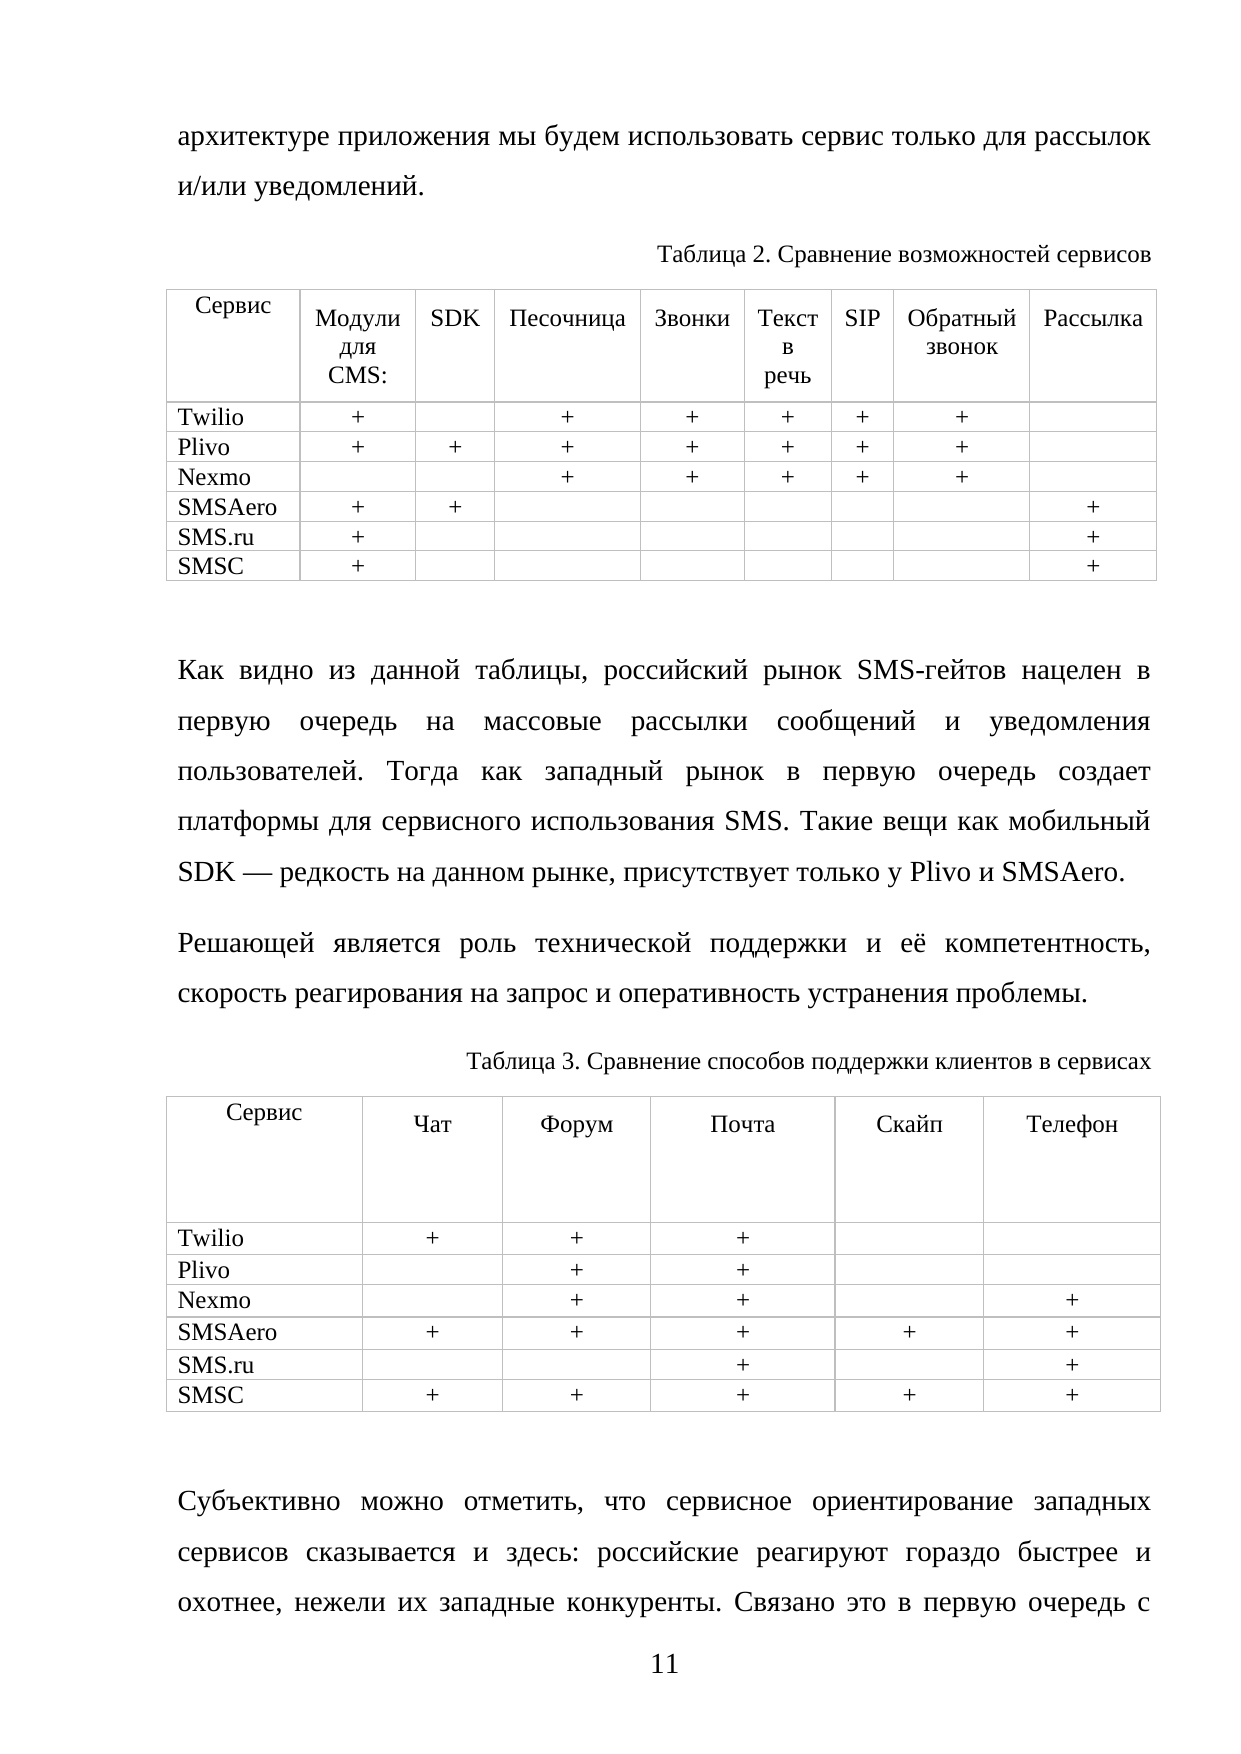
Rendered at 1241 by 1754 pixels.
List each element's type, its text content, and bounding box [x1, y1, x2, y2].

table_cell + [503, 1223, 650, 1254]
table_cell + [495, 432, 640, 461]
table_cell + [495, 462, 640, 491]
table_cell [495, 551, 640, 580]
table_cell [363, 1350, 502, 1379]
table_cell + [641, 403, 744, 431]
table_cell [836, 1223, 983, 1254]
table_header Скайп [836, 1097, 983, 1222]
table_cell [495, 492, 640, 521]
table_cell [984, 1255, 1160, 1284]
table_cell [641, 522, 744, 550]
table_cell + [984, 1350, 1160, 1379]
table_cell Plivo [167, 1255, 362, 1284]
table_cell + [651, 1350, 834, 1379]
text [177, 1483, 1152, 1617]
table_header Форум [503, 1097, 650, 1222]
table_cell [1030, 432, 1156, 461]
table_cell + [495, 403, 640, 431]
table_cell [1030, 403, 1156, 431]
table_header Модули для CMS: [301, 290, 415, 401]
table_cell + [984, 1285, 1160, 1316]
table_cell SMSAero [167, 492, 299, 521]
table_cell + [894, 462, 1029, 491]
table_cell + [651, 1255, 834, 1284]
table_cell + [301, 522, 415, 550]
table_cell [832, 492, 893, 521]
table_cell [641, 492, 744, 521]
table_cell + [984, 1318, 1160, 1349]
table_cell + [503, 1380, 650, 1411]
table_cell [301, 462, 415, 491]
table_header Телефон [984, 1097, 1160, 1222]
table_cell + [363, 1223, 502, 1254]
table_cell + [745, 403, 831, 431]
table_cell + [651, 1380, 834, 1411]
table_cell Plivo [167, 432, 299, 461]
table_cell [363, 1255, 502, 1284]
table_cell [416, 522, 494, 550]
table_cell SMSC [167, 551, 299, 580]
table_cell + [416, 432, 494, 461]
table_cell + [745, 462, 831, 491]
table_header SDK [416, 290, 494, 401]
table_cell + [651, 1223, 834, 1254]
table_header Обратный звонок [894, 290, 1029, 401]
table_cell + [832, 432, 893, 461]
table_cell + [503, 1318, 650, 1349]
text Таблица 3. Сравнение способов поддержки клиентов в сервисах [177, 1046, 1152, 1075]
table_cell [894, 522, 1029, 550]
table_cell + [301, 432, 415, 461]
table_header Сервис [167, 1097, 362, 1222]
text Решающей является роль технической поддержки и её компетентность, скорость реагирования на запрос и оперативность устранения проблемы. [177, 925, 1152, 1009]
table_header Песочница [495, 290, 640, 401]
table_cell + [651, 1318, 834, 1349]
table_cell + [641, 462, 744, 491]
table_header Чат [363, 1097, 502, 1222]
table_cell + [363, 1380, 502, 1411]
table_cell + [301, 492, 415, 521]
table_cell [363, 1285, 502, 1316]
text Как видно из данной таблицы, российский рынок SMS-гейтов нацелен в первую очередь на массовые рассылки сообщений и уведомления пользователей. Тогда как западный рынок в первую очередь создает платформы для сервисного использования SMS. Такие вещи как мобильный SDK — редкость на данном рынке, присутствует только у Plivo и SMSAero. [177, 652, 1152, 887]
table_header Текст в речь [745, 290, 831, 401]
table_cell + [745, 432, 831, 461]
table_header Рассылка [1030, 290, 1156, 401]
table_cell Nexmo [167, 462, 299, 491]
table_cell SMS.ru [167, 1350, 362, 1379]
table_cell [745, 522, 831, 550]
table_cell [416, 462, 494, 491]
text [177, 118, 1152, 202]
table_cell + [984, 1380, 1160, 1411]
table_header SIP [832, 290, 893, 401]
table_cell + [363, 1318, 502, 1349]
table_cell [832, 522, 893, 550]
table_cell [416, 551, 494, 580]
table_cell [495, 522, 640, 550]
table_cell + [503, 1255, 650, 1284]
table_cell + [1030, 551, 1156, 580]
table_cell [641, 551, 744, 580]
table_header Звонки [641, 290, 744, 401]
table_cell + [894, 403, 1029, 431]
table_cell + [301, 403, 415, 431]
table_cell + [651, 1285, 834, 1316]
table_cell + [836, 1380, 983, 1411]
table_cell + [894, 432, 1029, 461]
table_cell + [503, 1285, 650, 1316]
table_cell [1030, 462, 1156, 491]
table_cell SMSC [167, 1380, 362, 1411]
table_cell Twilio [167, 1223, 362, 1254]
table_header Почта [651, 1097, 834, 1222]
table_cell [832, 551, 893, 580]
table_cell + [416, 492, 494, 521]
table_cell + [832, 403, 893, 431]
text Таблица 2. Сравнение возможностей сервисов [177, 239, 1152, 268]
table_cell [503, 1350, 650, 1379]
table_cell [745, 551, 831, 580]
table_cell [894, 492, 1029, 521]
table_cell [894, 551, 1029, 580]
table_cell [836, 1285, 983, 1316]
table_cell + [1030, 492, 1156, 521]
table_cell + [832, 462, 893, 491]
table_cell [416, 403, 494, 431]
table_cell Twilio [167, 403, 299, 431]
table_cell SMS.ru [167, 522, 299, 550]
table_cell [745, 492, 831, 521]
table_cell [836, 1255, 983, 1284]
table_cell Nexmo [167, 1285, 362, 1316]
table_cell [984, 1223, 1160, 1254]
table_cell + [836, 1318, 983, 1349]
table_header Сервис [167, 290, 299, 401]
table_cell + [301, 551, 415, 580]
table_cell + [641, 432, 744, 461]
table_cell [836, 1350, 983, 1379]
table_cell + [1030, 522, 1156, 550]
table_cell SMSAero [167, 1318, 362, 1349]
